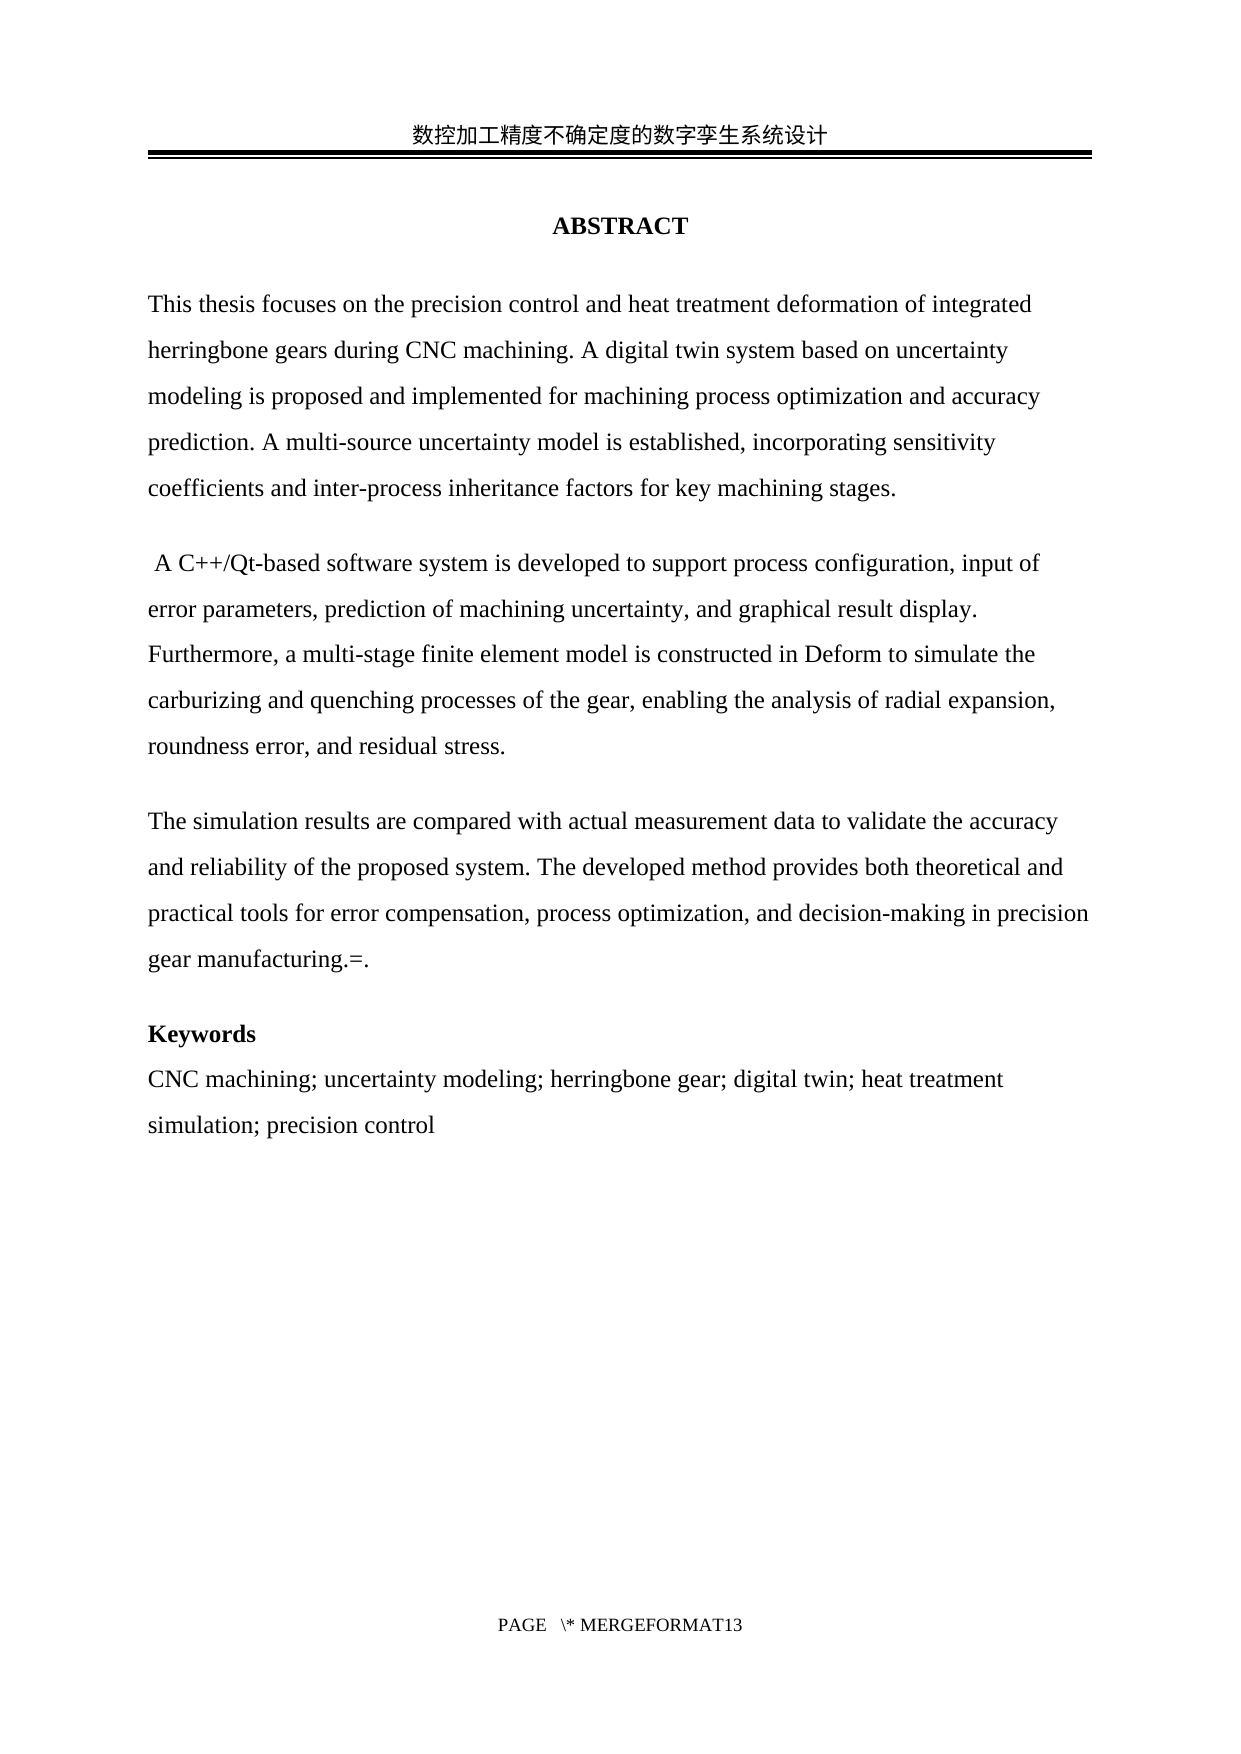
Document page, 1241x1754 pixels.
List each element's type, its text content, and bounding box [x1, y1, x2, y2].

text This thesis focuses on the precision control and heat treatment deformation of integrated herringbone gears during CNC machining. A digital twin system based on uncertainty modeling is proposed and implemented for machining process optimization and accuracy prediction. A multi-source uncertainty model is established, incorporating sensitivity coefficients and inter-process inheritance factors for key machining stages. [148, 276, 1092, 505]
text Keywords CNC machining; uncertainty modeling; herringbone gear; digital twin; heat treatment simulation; precision control [148, 1005, 1092, 1143]
text ABSTRACT [148, 198, 1092, 244]
text A C++/Qt-based software system is developed to support process configuration, input of error parameters, prediction of machining uncertainty, and graphical result display. Furthermore, a multi-stage finite element model is constructed in Deform to simulate the carburizing and quenching processes of the gear, enabling the analysis of radial expansion, roundness error, and residual stress. [148, 534, 1092, 764]
text The simulation results are compared with actual measurement data to validate the accuracy and reliability of the proposed system. The developed method provides both theoretical and practical tools for error compensation, process optimization, and decision-making in precision gear manufacturing.=. [148, 793, 1092, 976]
